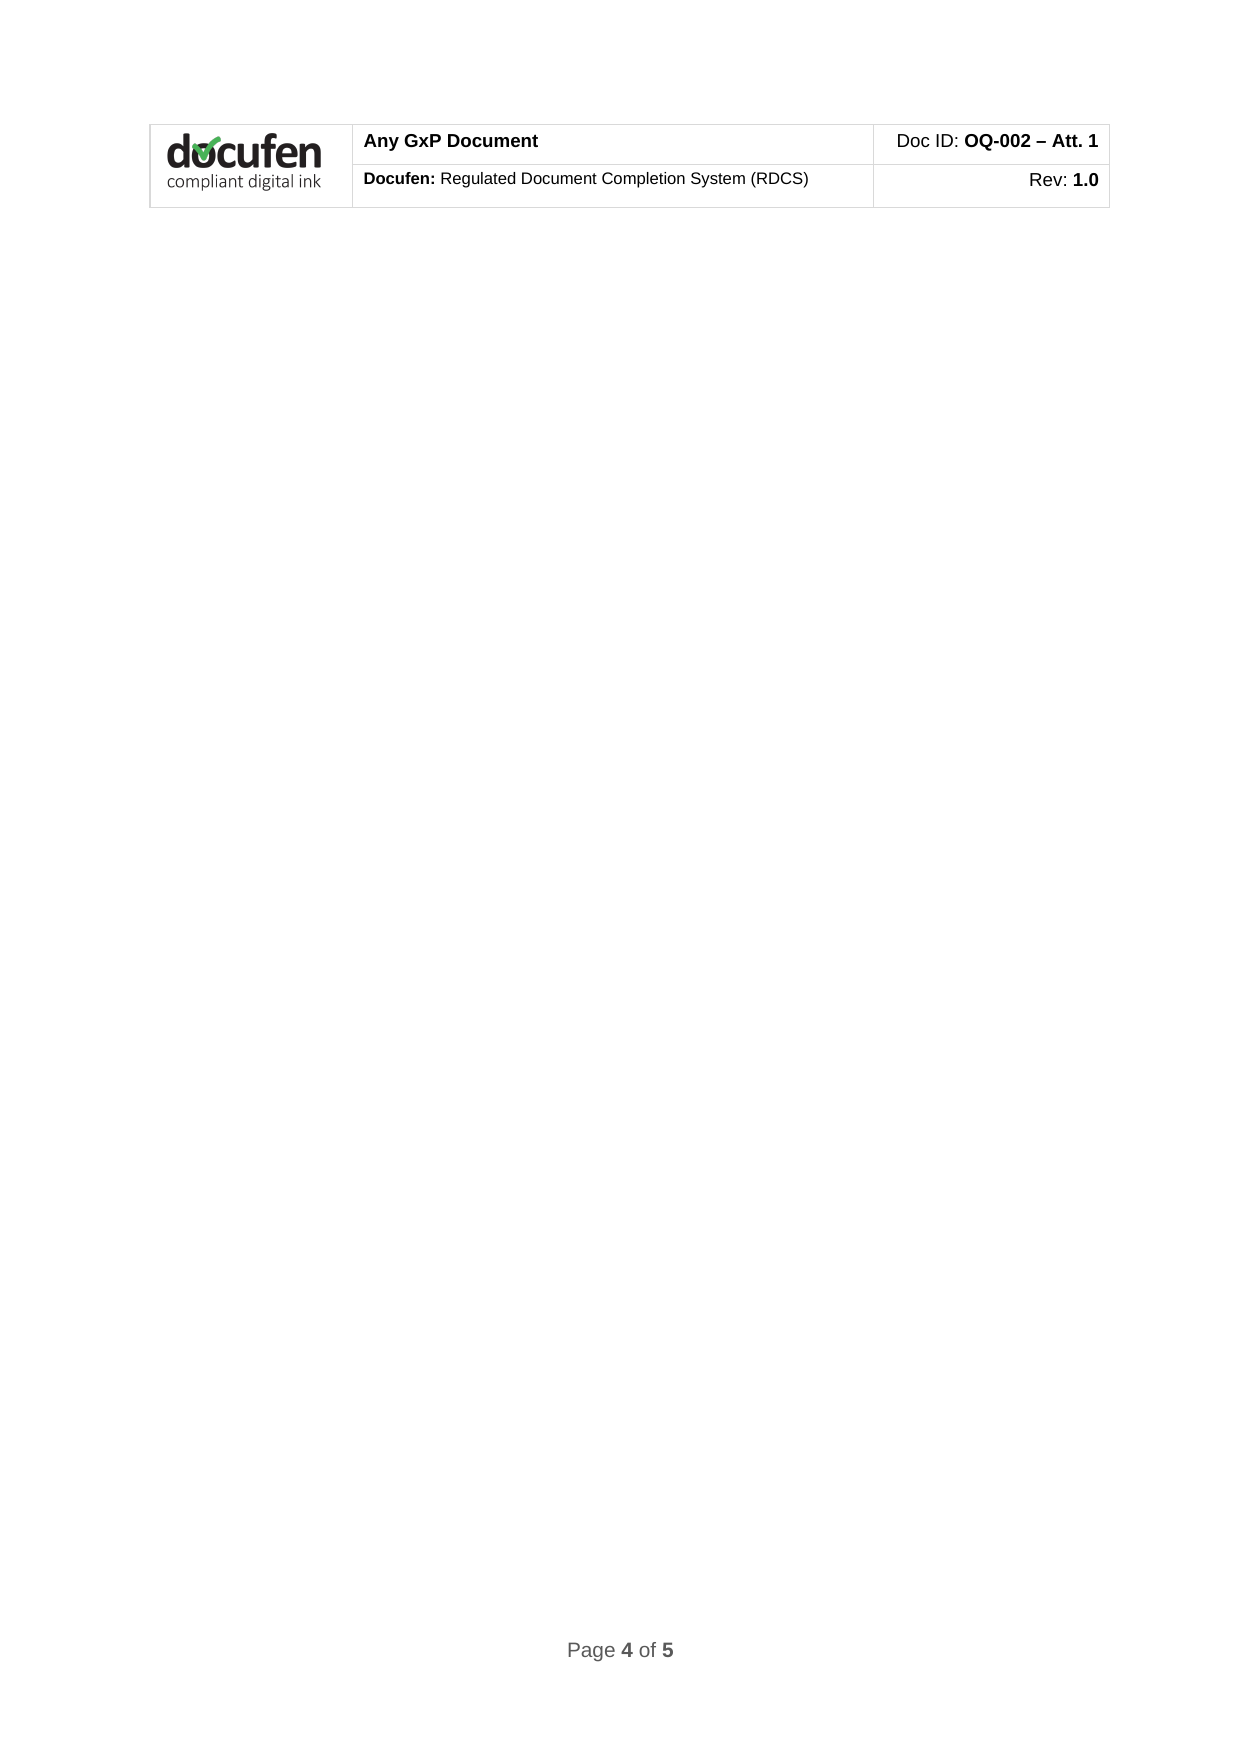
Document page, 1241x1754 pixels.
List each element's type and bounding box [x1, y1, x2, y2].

picture [161, 129, 327, 194]
